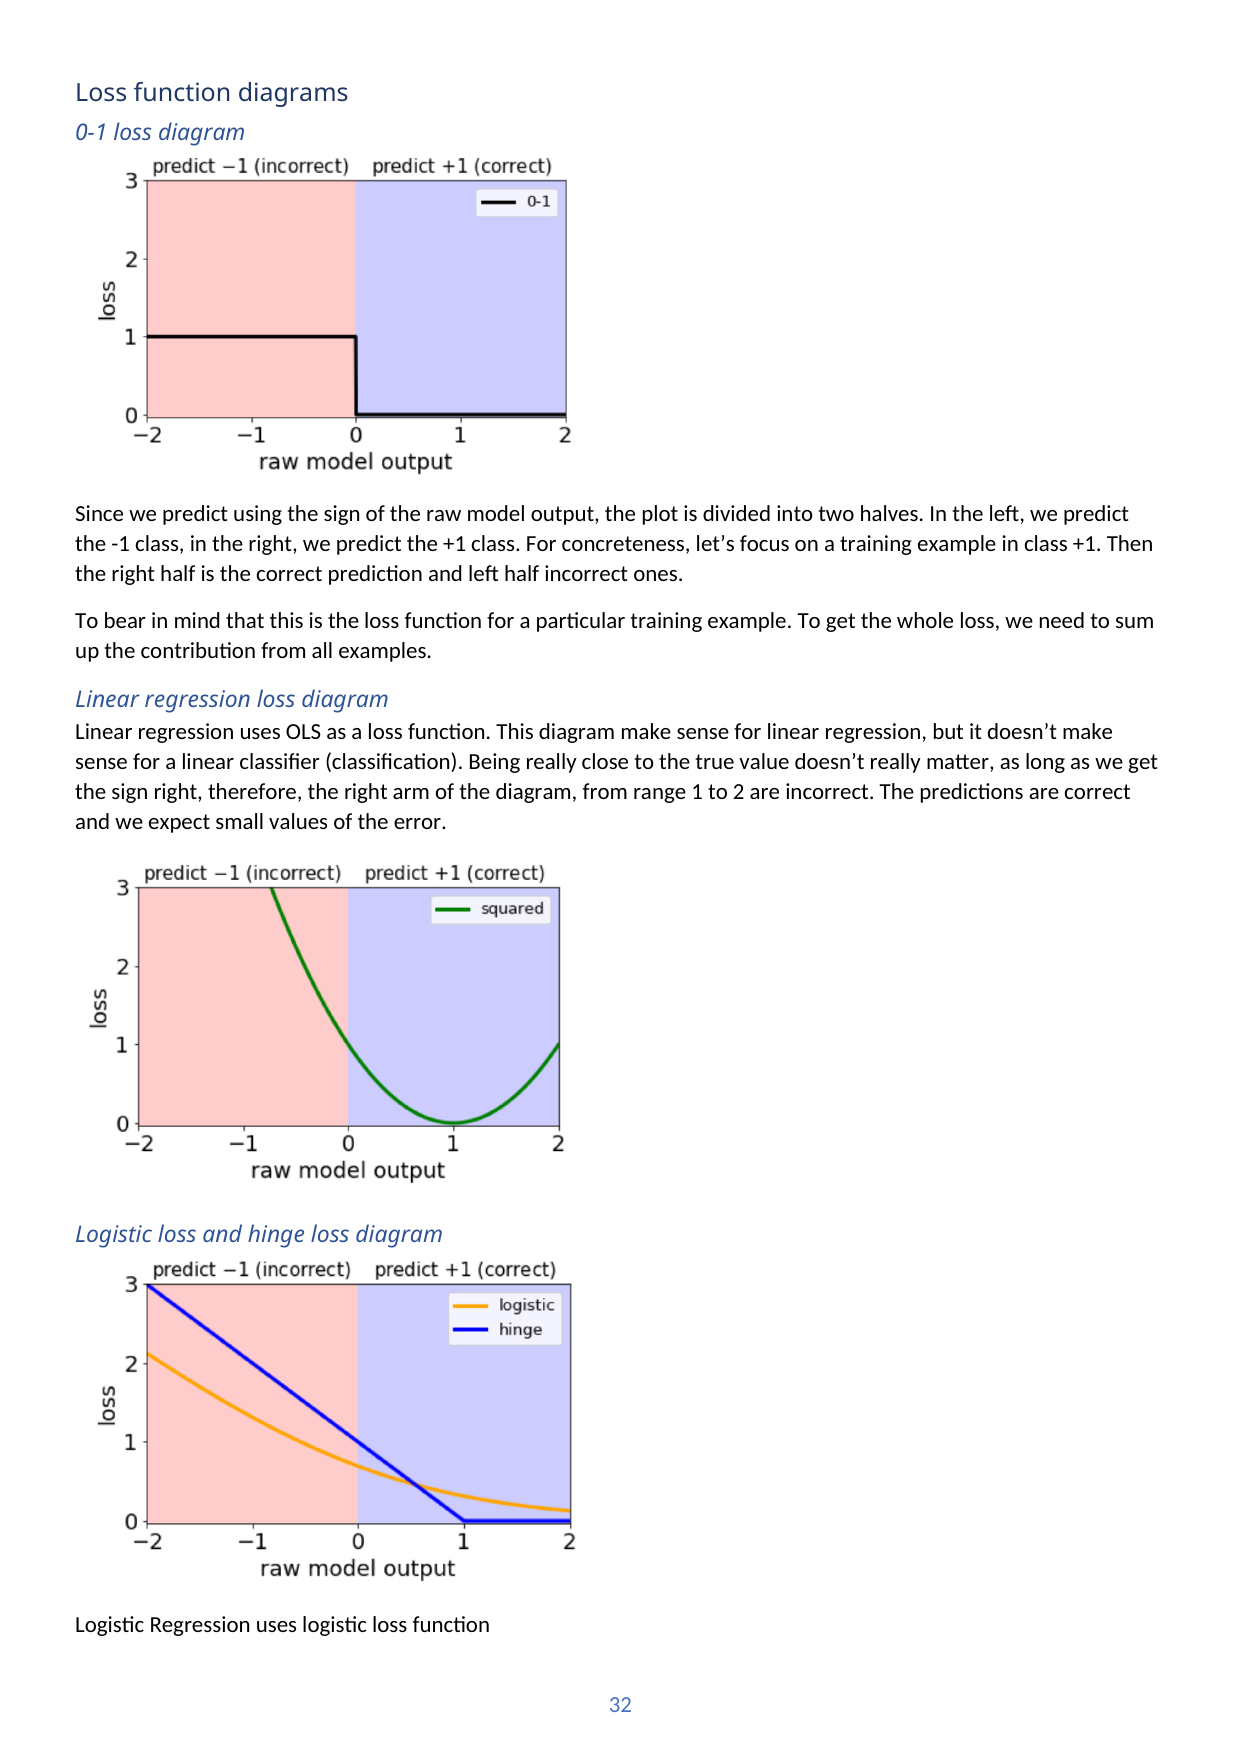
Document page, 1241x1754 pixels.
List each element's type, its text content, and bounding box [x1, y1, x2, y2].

subtitle 0-1 loss diagram [75, 116, 1165, 147]
text Logistic Regression uses logistic loss function [75, 1610, 1165, 1638]
text Since we predict using the sign of the raw model output, the plot is divided into two halves. In the left, we predict the -1 class, in the right, we predict the +1 class. For concreteness, let’s focus on a training example in class +1. Then the right half is the correct prediction and left half incorrect ones. [75, 499, 1165, 587]
picture [75, 1251, 589, 1592]
picture [80, 149, 600, 480]
text To bear in mind that this is the loss function for a particular training example. To get the whole loss, we need to sum up the contribution from all examples. [75, 606, 1165, 664]
subtitle Logistic loss and hinge loss diagram [75, 1218, 1165, 1249]
picture [75, 854, 589, 1200]
text Linear regression uses OLS as a loss function. This diagram make sense for linear regression, but it doesn’t make sense for a linear classifier (classification). Being really close to the true value doesn’t really matter, as long as we get the sign right, therefore, the right arm of the diagram, from range 1 to 2 are incorrect. The predictions are correct and we expect small values of the error. [75, 717, 1165, 835]
subtitle Linear regression loss diagram [75, 683, 1165, 714]
subtitle Loss function diagrams [75, 75, 1165, 109]
